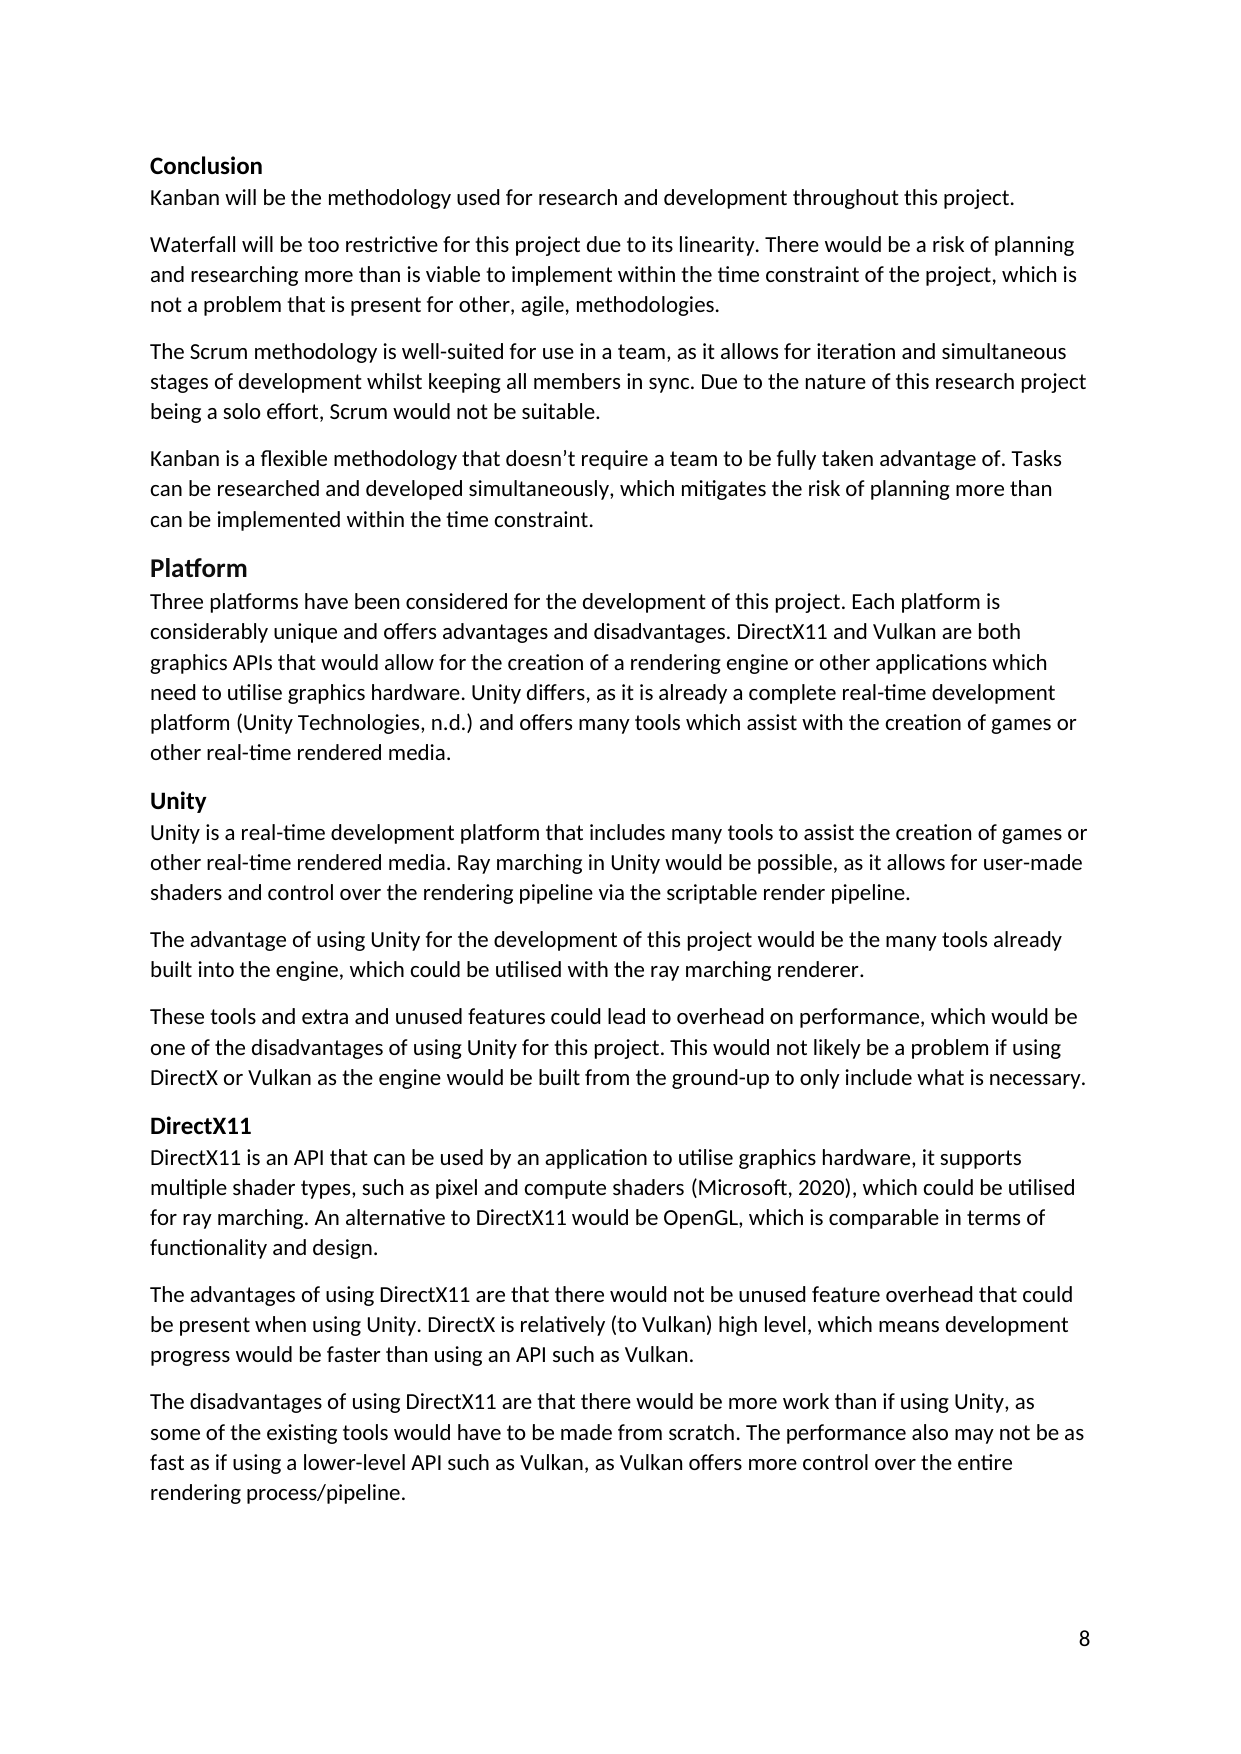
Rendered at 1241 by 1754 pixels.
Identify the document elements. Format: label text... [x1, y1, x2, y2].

text The Scrum methodology is well-suited for use in a team, as it allows for iteration and simultaneous stages of development whilst keeping all members in sync. Due to the nature of this research project being a solo effort, Scrum would not be suitable. [150, 337, 1090, 426]
subtitle Platform [150, 552, 1090, 585]
text DirectX11 is an API that can be used by an application to utilise graphics hardware, it supports multiple shader types, such as pixel and compute shaders , which could be utilised for ray marching. An alternative to DirectX11 would be OpenGL, which is comparable in terms of functionality and design. [150, 1143, 1090, 1261]
text The advantage of using Unity for the development of this project would be the many tools already built into the engine, which could be utilised with the ray marching renderer. [150, 925, 1090, 984]
text Kanban is a flexible methodology that doesn’t require a team to be fully taken advantage of. Tasks can be researched and developed simultaneously, which mitigates the risk of planning more than can be implemented within the time constraint. [150, 444, 1090, 533]
text Three platforms have been considered for the development of this project. Each platform is considerably unique and offers advantages and disadvantages. DirectX11 and Vulkan are both graphics APIs that would allow for the creation of a rendering engine or other applications which need to utilise graphics hardware. Unity differs, as it is already a complete real-time development platform and offers many tools which assist with the creation of games or other real-time rendered media. [150, 587, 1090, 766]
text Unity is a real-time development platform that includes many tools to assist the creation of games or other real-time rendered media. Ray marching in Unity would be possible, as it allows for user-made shaders and control over the rendering pipeline via the scriptable render pipeline. [150, 818, 1090, 907]
subtitle Unity [150, 785, 1090, 816]
subtitle Conclusion [150, 150, 1090, 181]
text The advantages of using DirectX11 are that there would not be unused feature overhead that could be present when using Unity. DirectX is relatively (to Vulkan) high level, which means development progress would be faster than using an API such as Vulkan. [150, 1280, 1090, 1369]
text These tools and extra and unused features could lead to overhead on performance, which would be one of the disadvantages of using Unity for this project. This would not likely be a problem if using DirectX or Vulkan as the engine would be built from the ground-up to only include what is necessary. [150, 1002, 1090, 1091]
text The disadvantages of using DirectX11 are that there would be more work than if using Unity, as some of the existing tools would have to be made from scratch. The performance also may not be as fast as if using a lower-level API such as Vulkan, as Vulkan offers more control over the entire rendering process/pipeline. [150, 1387, 1090, 1506]
text Kanban will be the methodology used for research and development throughout this project. [150, 183, 1090, 211]
text Waterfall will be too restrictive for this project due to its linearity. There would be a risk of planning and researching more than is viable to implement within the time constraint of the project, which is not a problem that is present for other, agile, methodologies. [150, 230, 1090, 318]
subtitle DirectX11 [150, 1110, 1090, 1140]
